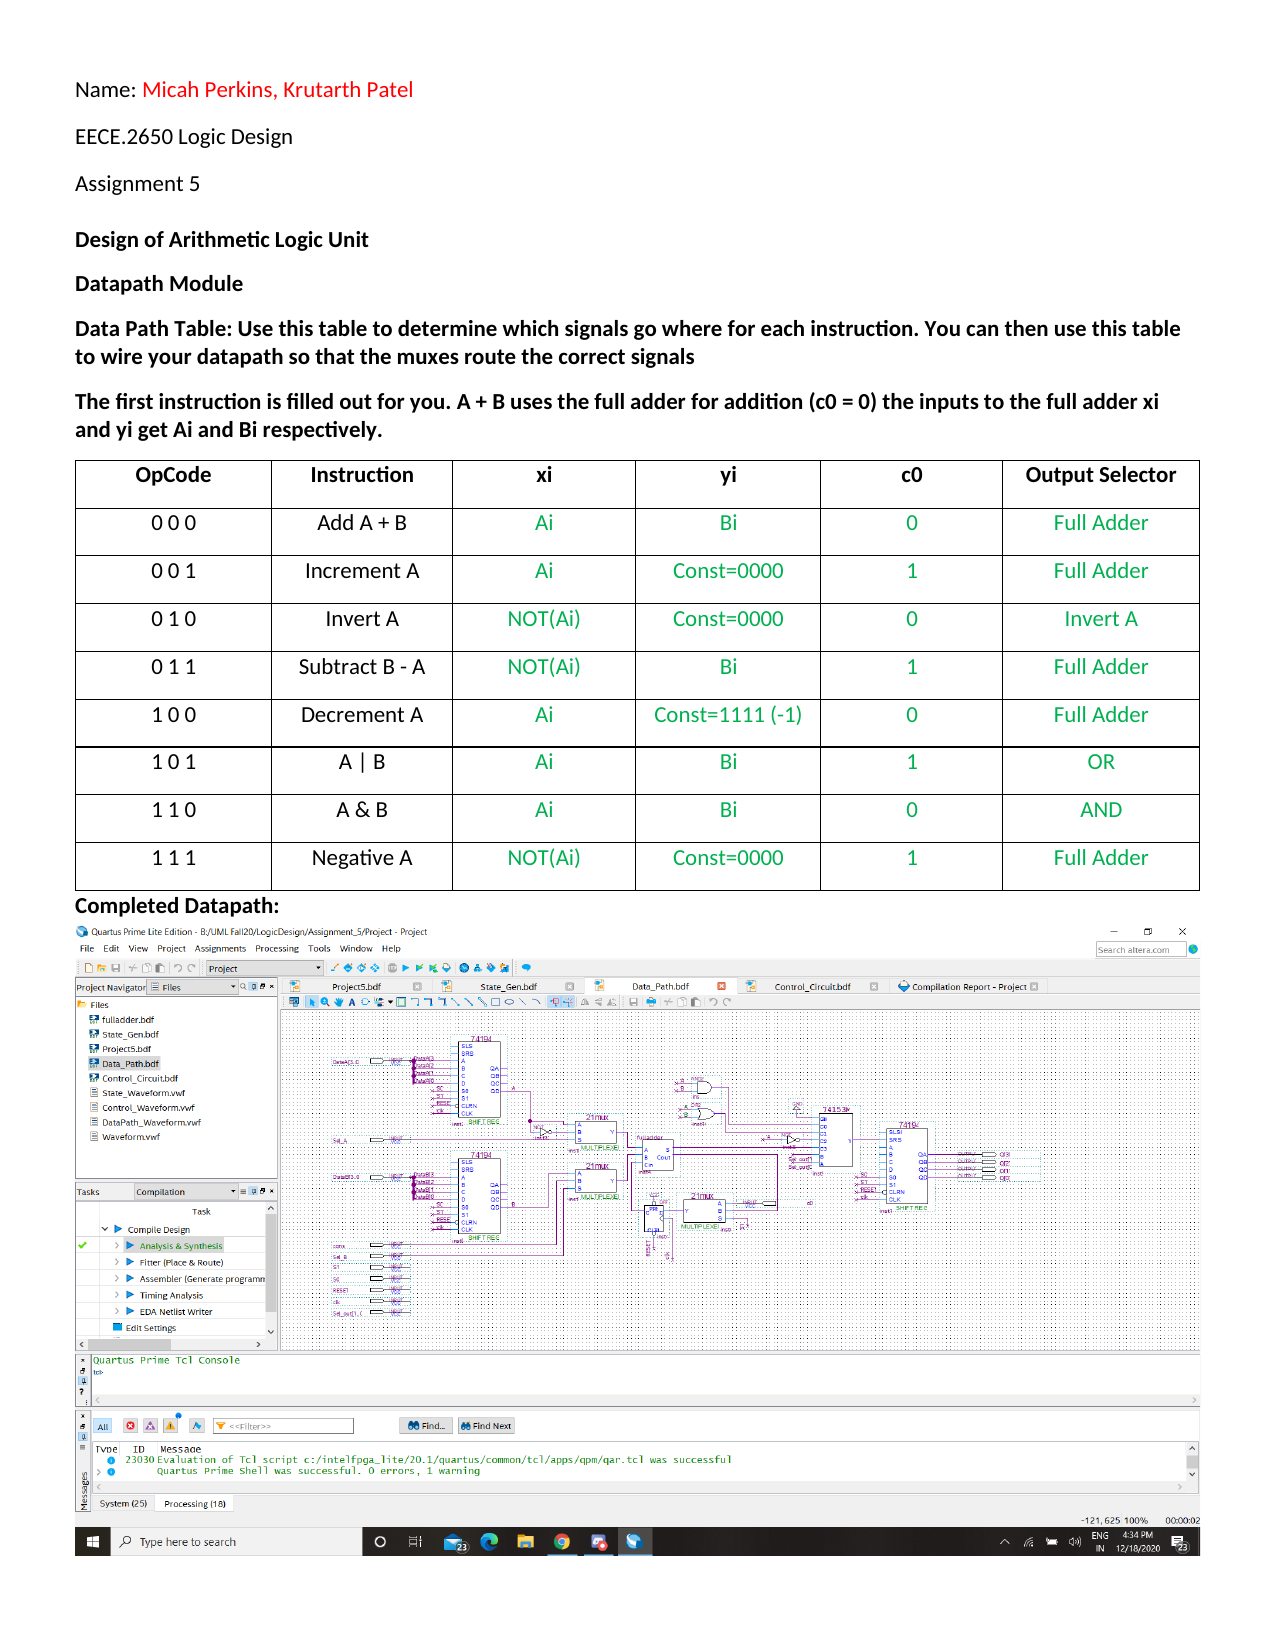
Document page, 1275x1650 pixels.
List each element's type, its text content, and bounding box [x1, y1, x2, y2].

table_cell A | B [272, 748, 452, 794]
table_cell 0 [821, 604, 1002, 651]
table_cell Const=0000 [636, 843, 820, 890]
table_cell Ai [453, 509, 635, 555]
table_cell 0 [821, 509, 1002, 555]
text Assignment 5 Design of Arithmetic Logic Unit [75, 169, 1200, 253]
table_header yi [636, 461, 820, 507]
text EECE.2650 Logic Design [75, 122, 1200, 150]
table_cell Full Adder [1003, 556, 1199, 603]
table_cell 0 [821, 700, 1002, 746]
table_cell Ai [453, 700, 635, 746]
table_cell Full Adder [1003, 652, 1199, 699]
table_cell Subtract B - A [272, 652, 452, 699]
table_cell Bi [636, 748, 820, 794]
text Datapath Module [75, 269, 1200, 297]
text The first instruction is filled out for you. A + B uses the full adder for addition (c0 = 0) the inputs to the full adder xi and yi get Ai and Bi respectively. [75, 387, 1200, 443]
table_cell Negative A [272, 843, 452, 890]
table_cell 0 [821, 795, 1002, 842]
table_cell 0 1 0 [76, 604, 271, 651]
table_cell Const=0000 [636, 556, 820, 603]
table_cell Ai [453, 795, 635, 842]
table_cell 0 0 0 [76, 509, 271, 555]
table_cell Decrement A [272, 700, 452, 746]
table_cell Bi [636, 795, 820, 842]
table_cell 0 0 1 [76, 556, 271, 603]
table_cell Full Adder [1003, 843, 1199, 890]
table_header xi [453, 461, 635, 507]
table_cell Ai [453, 556, 635, 603]
table_cell Full Adder [1003, 700, 1199, 746]
table_cell 1 [821, 652, 1002, 699]
table_cell Add A + B [272, 509, 452, 555]
table_cell Const=0000 [636, 604, 820, 651]
table_cell 1 [821, 556, 1002, 603]
table_header OpCode [76, 461, 271, 507]
table_cell Const=1111 (-1) [636, 700, 820, 746]
table_cell 1 1 0 [76, 795, 271, 842]
table_cell Full Adder [1003, 509, 1199, 555]
table_cell Increment A [272, 556, 452, 603]
table_cell NOT(Ai) [453, 652, 635, 699]
table_cell OR [1003, 748, 1199, 794]
text Completed Datapath: [75, 891, 1200, 923]
table_cell Invert A [1003, 604, 1199, 651]
table_cell NOT(Ai) [453, 604, 635, 651]
table_cell 1 0 1 [76, 748, 271, 794]
table_cell 1 1 1 [76, 843, 271, 890]
table_cell Invert A [272, 604, 452, 651]
text Name: Micah Perkins, Krutarth Patel [75, 75, 1200, 103]
table_header c0 [821, 461, 1002, 507]
table_cell 1 0 0 [76, 700, 271, 746]
table_header Instruction [272, 461, 452, 507]
table_cell Bi [636, 509, 820, 555]
table_cell Ai [453, 748, 635, 794]
table_cell 0 1 1 [76, 652, 271, 699]
table_cell NOT(Ai) [453, 843, 635, 890]
text Data Path Table: Use this table to determine which signals go where for each instruction. You can then use this table to wire your datapath so that the muxes route the correct signals [75, 314, 1200, 370]
table_header Output Selector [1003, 461, 1199, 507]
table_cell AND [1003, 795, 1199, 842]
table_cell 1 [821, 748, 1002, 794]
picture [75, 923, 1200, 1556]
table_cell Bi [636, 652, 820, 699]
table_cell A & B [272, 795, 452, 842]
table_cell 1 [821, 843, 1002, 890]
